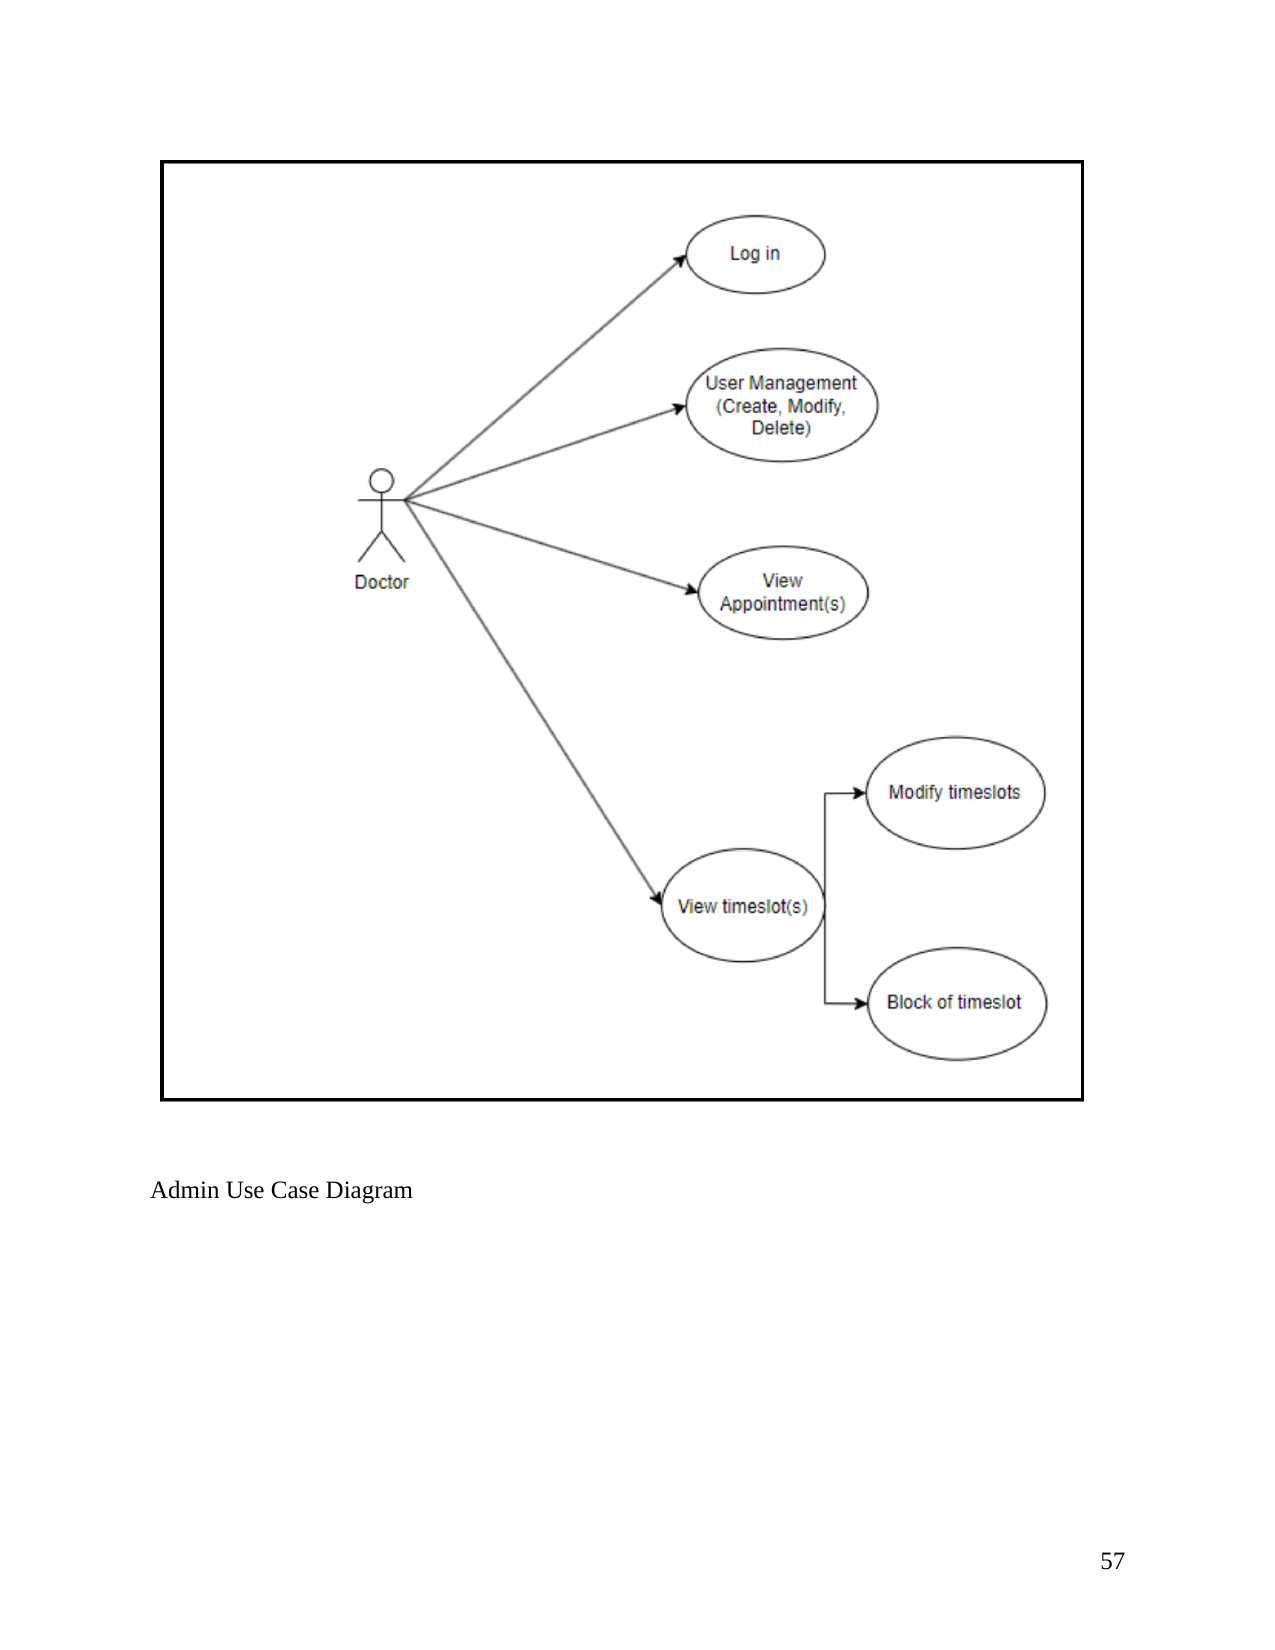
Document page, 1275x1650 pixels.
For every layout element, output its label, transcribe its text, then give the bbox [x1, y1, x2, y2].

picture [150, 150, 1125, 1144]
text Admin Use Case Diagram [150, 1175, 1125, 1204]
